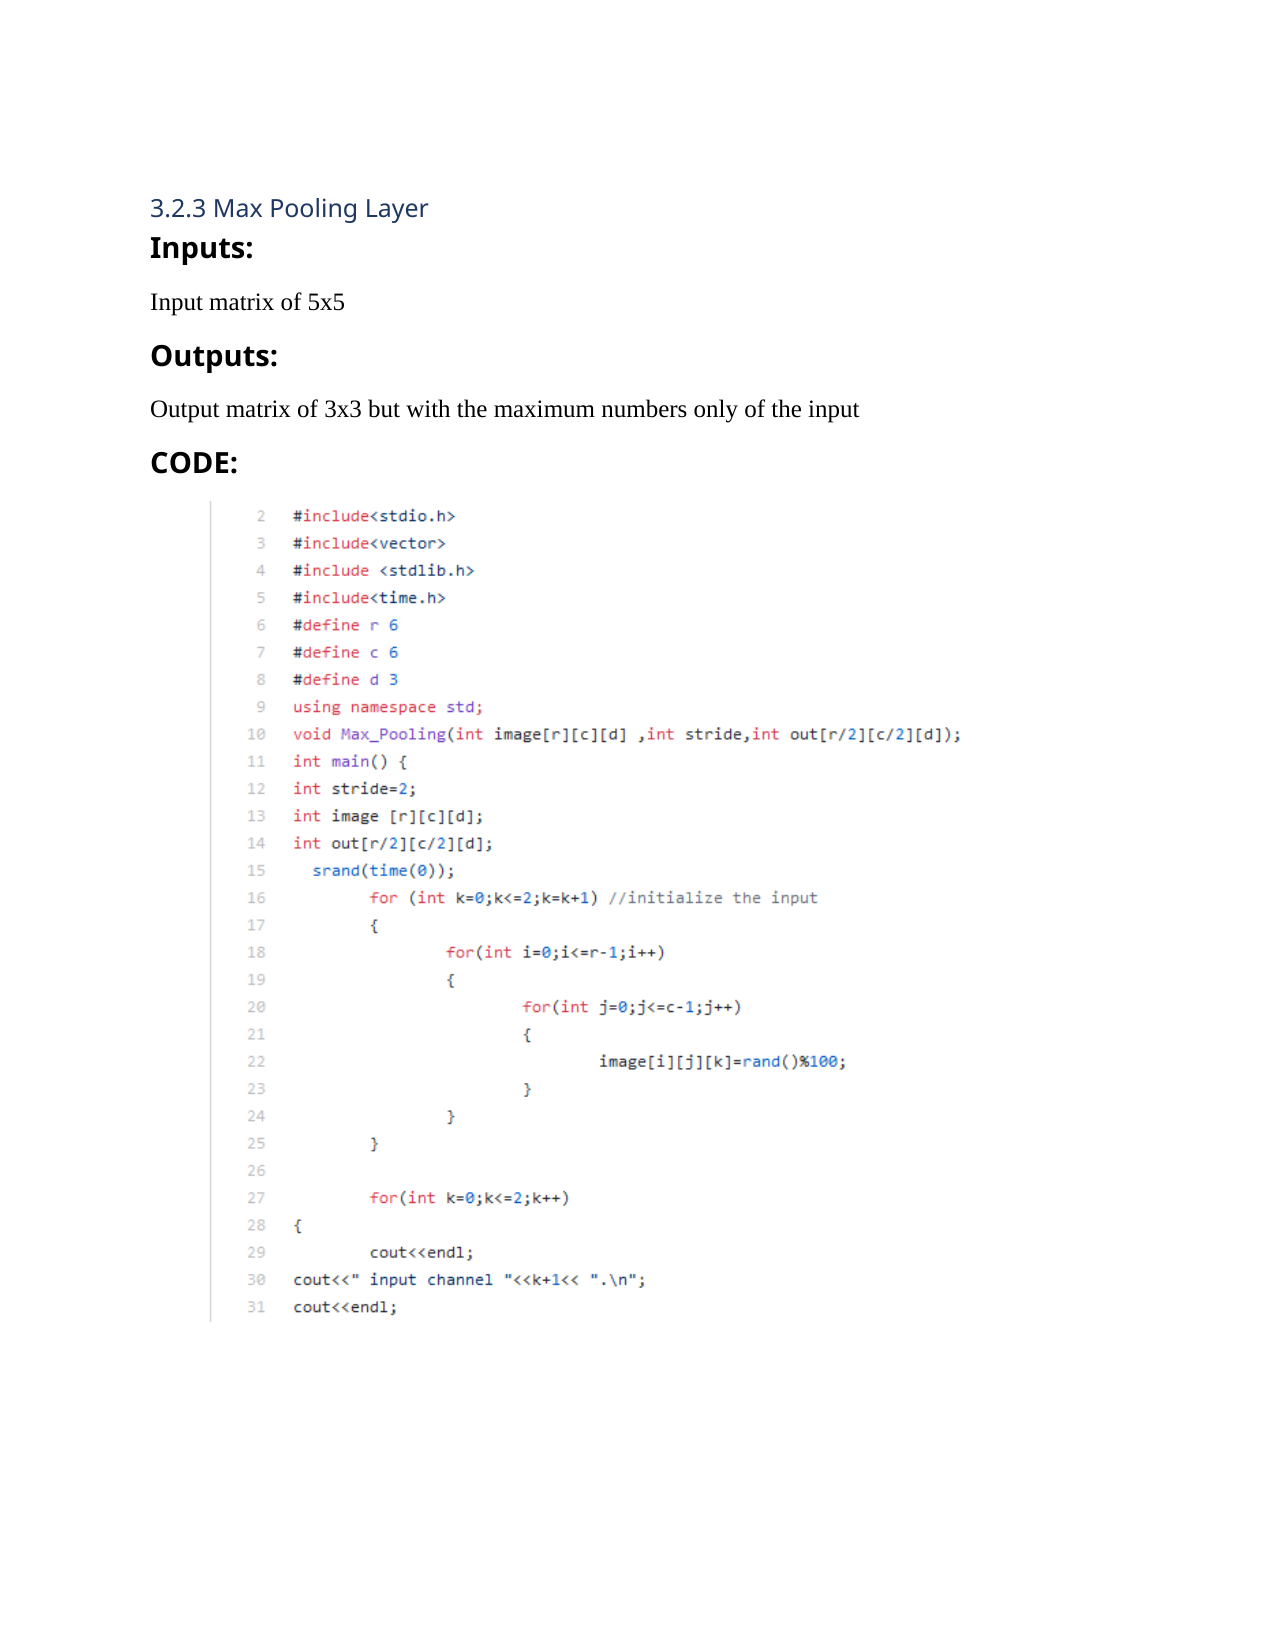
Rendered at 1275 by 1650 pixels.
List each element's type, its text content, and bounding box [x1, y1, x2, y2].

picture [150, 501, 1125, 1322]
subtitle 3.2.3 Max Pooling Layer [150, 191, 1125, 225]
text Outputs: [150, 335, 1125, 374]
text Output matrix of 3x3 but with the maximum numbers only of the input [150, 394, 1125, 423]
text Input matrix of 5x5 [150, 287, 1125, 316]
text CODE: [150, 442, 1125, 482]
text Inputs: [150, 228, 1125, 267]
